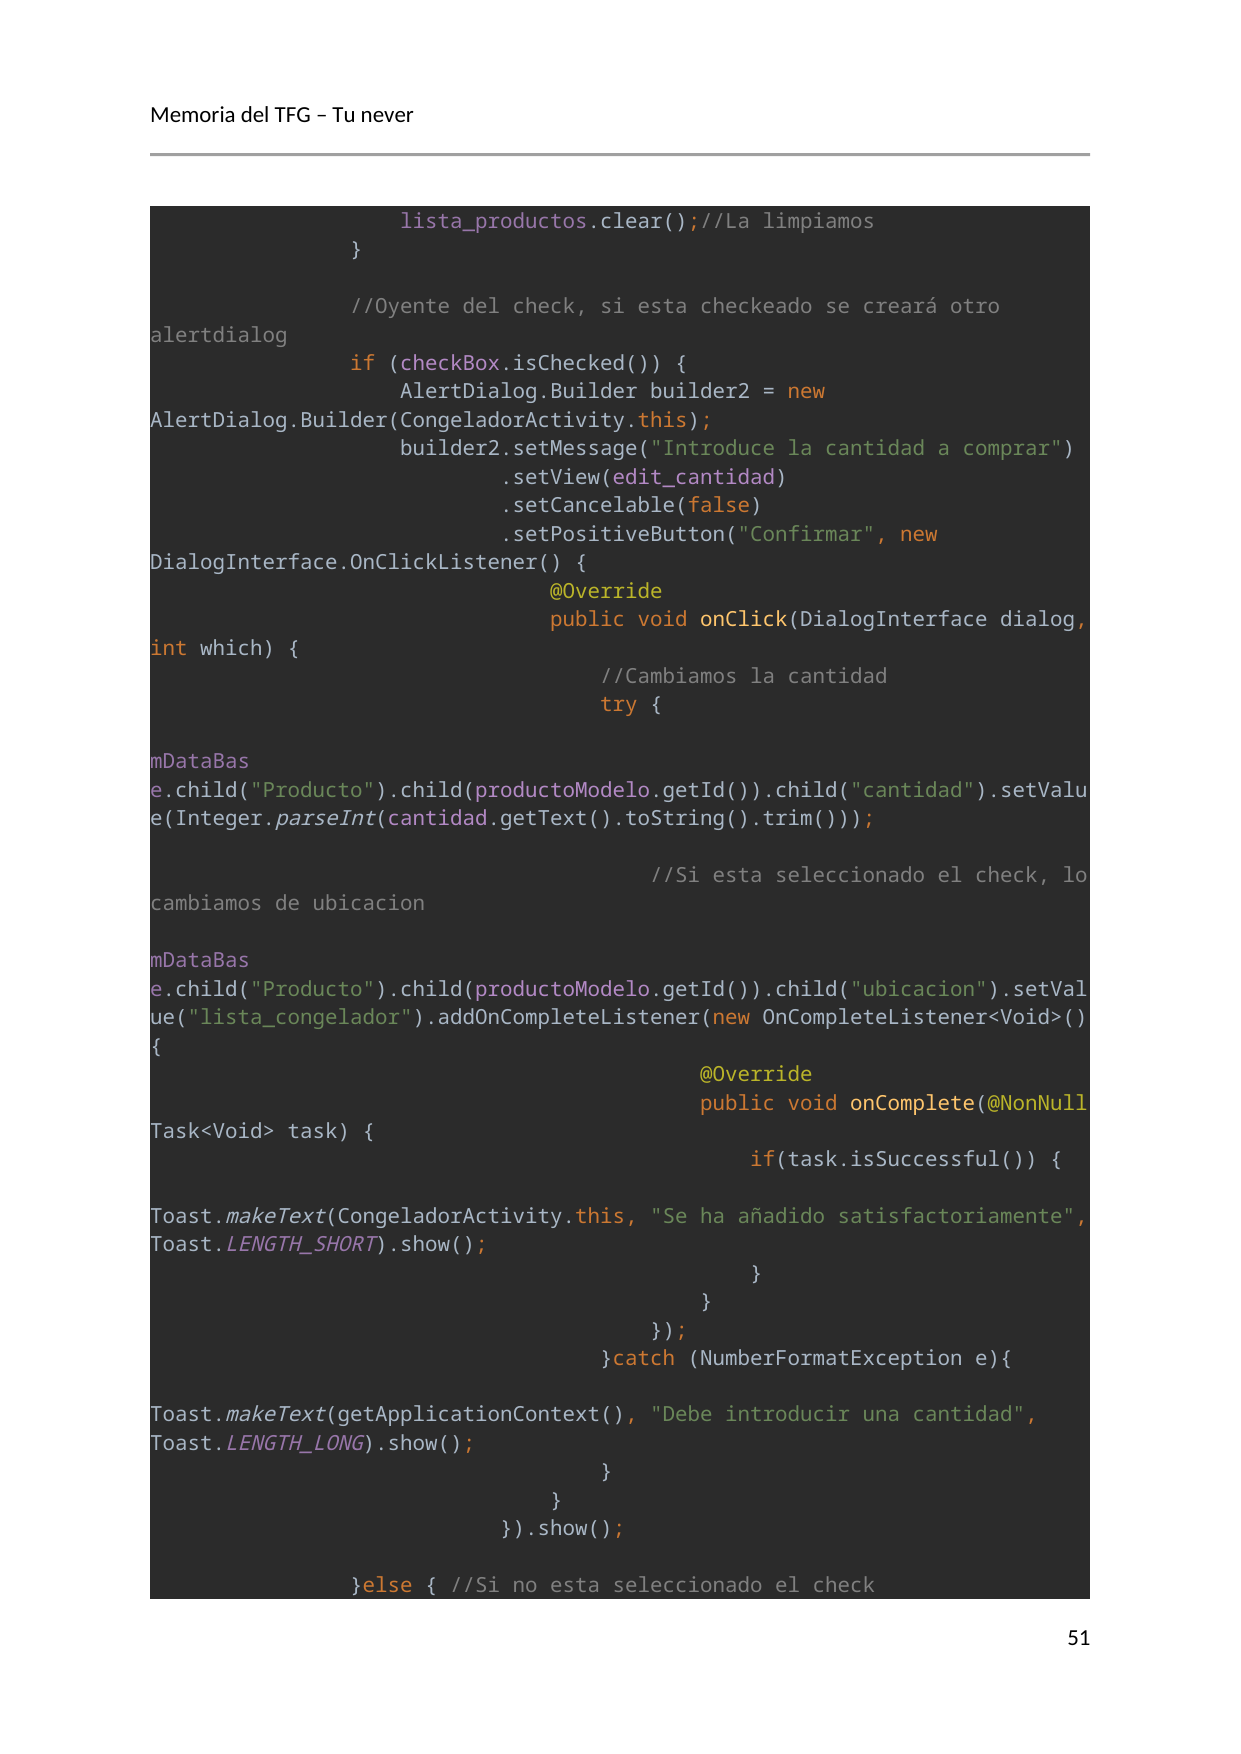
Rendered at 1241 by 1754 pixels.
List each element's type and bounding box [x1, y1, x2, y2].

text [150, 206, 1090, 1599]
